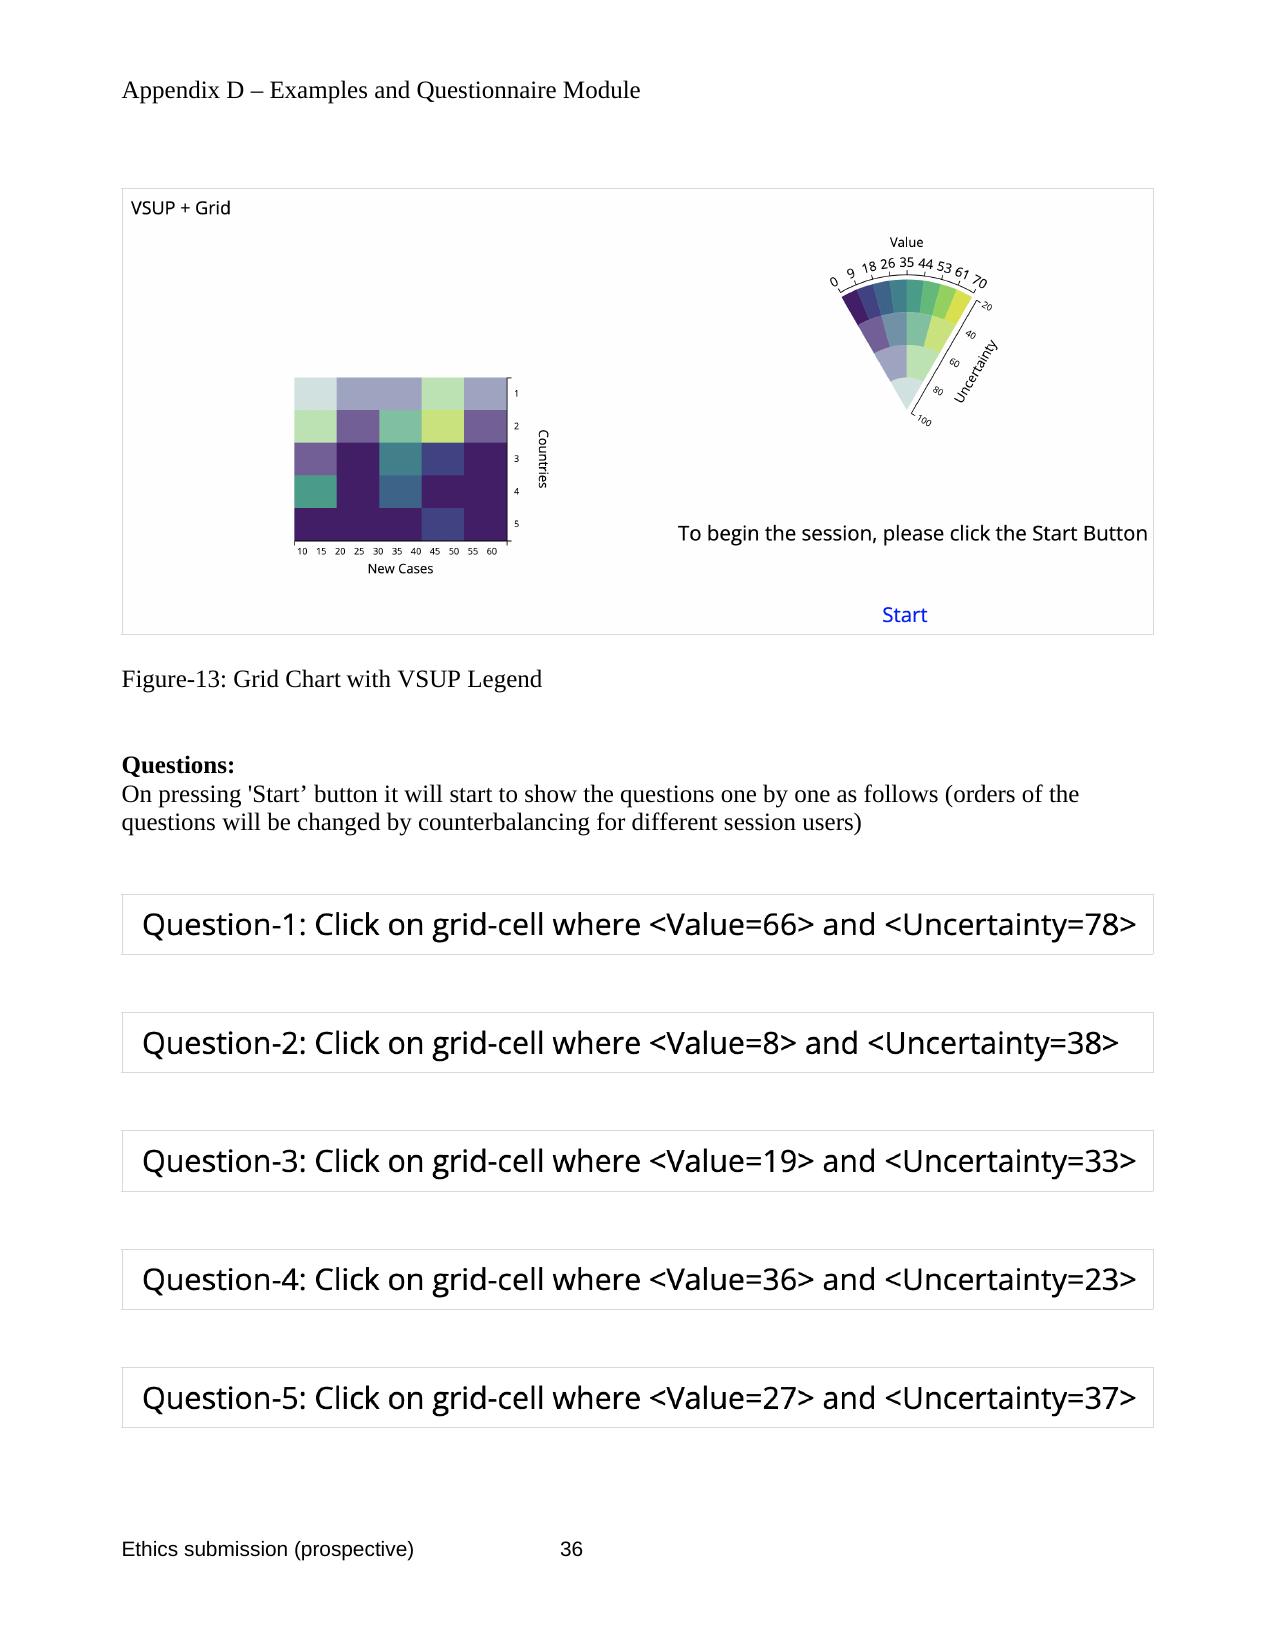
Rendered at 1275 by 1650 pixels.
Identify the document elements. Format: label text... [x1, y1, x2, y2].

picture [123, 1013, 1153, 1072]
picture [123, 1131, 1153, 1191]
text On pressing 'Start’ button it will start to show the questions one by one as follows (orders of the questions will be changed by counterbalancing for different session users) [121, 779, 1153, 836]
picture [123, 1250, 1153, 1309]
picture [123, 189, 1153, 634]
text Figure-13: Grid Chart with VSUP Legend [121, 635, 1153, 692]
text Questions: [121, 750, 1153, 779]
picture [123, 895, 1153, 954]
picture [123, 1368, 1153, 1427]
